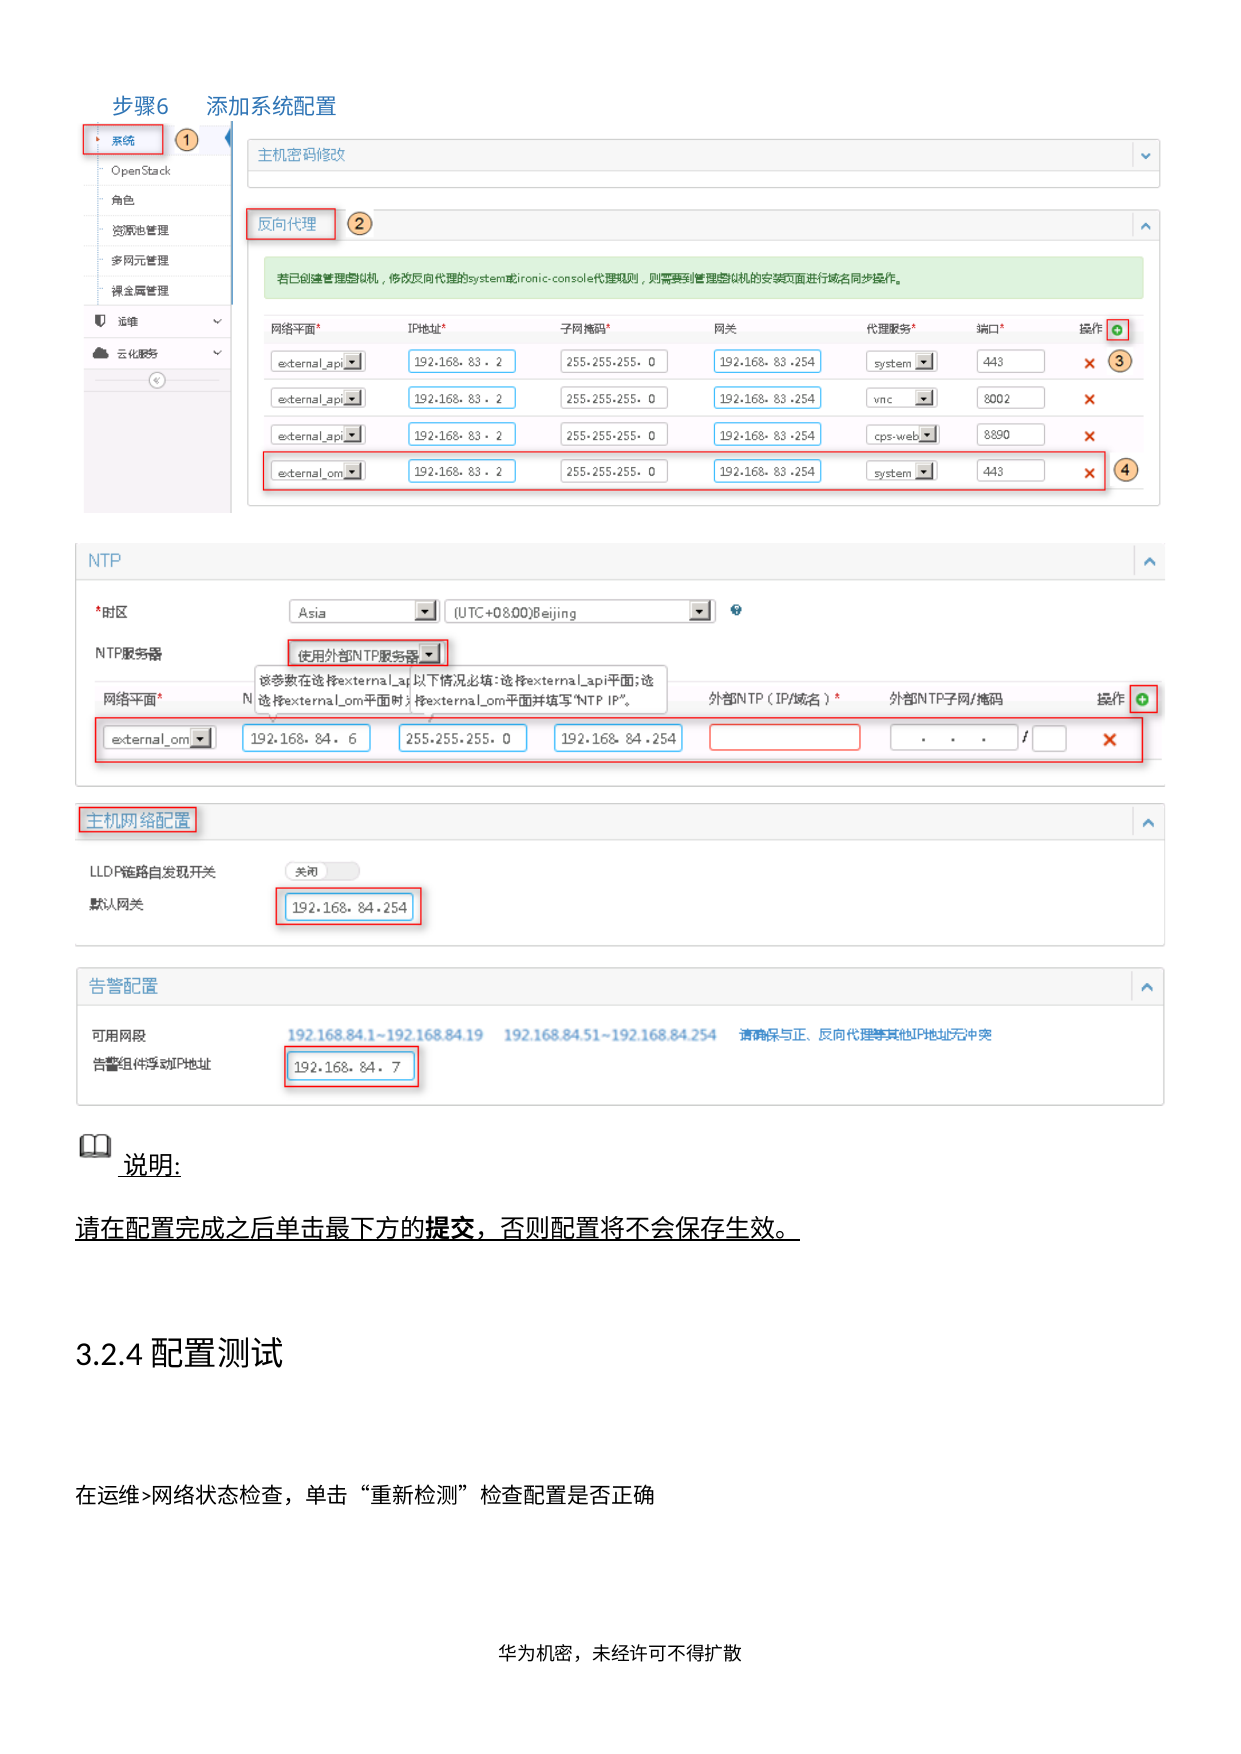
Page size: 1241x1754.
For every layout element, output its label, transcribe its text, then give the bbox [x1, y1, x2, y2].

text 在运维>网络状态检查，单击“重新检测”检查配置是否正确 [75, 1478, 1165, 1510]
picture [75, 543, 1166, 787]
subtitle 添加系统配置 [112, 89, 1165, 121]
text 说明: [75, 1129, 1165, 1194]
picture [75, 966, 1166, 1106]
text 请在配置完成之后单击最下方的提交，否则配置将不会保存生效。 [75, 1194, 1165, 1259]
picture [75, 803, 1166, 948]
text 配置测试 [75, 1318, 1165, 1383]
picture [75, 1128, 118, 1163]
picture [75, 121, 1166, 513]
